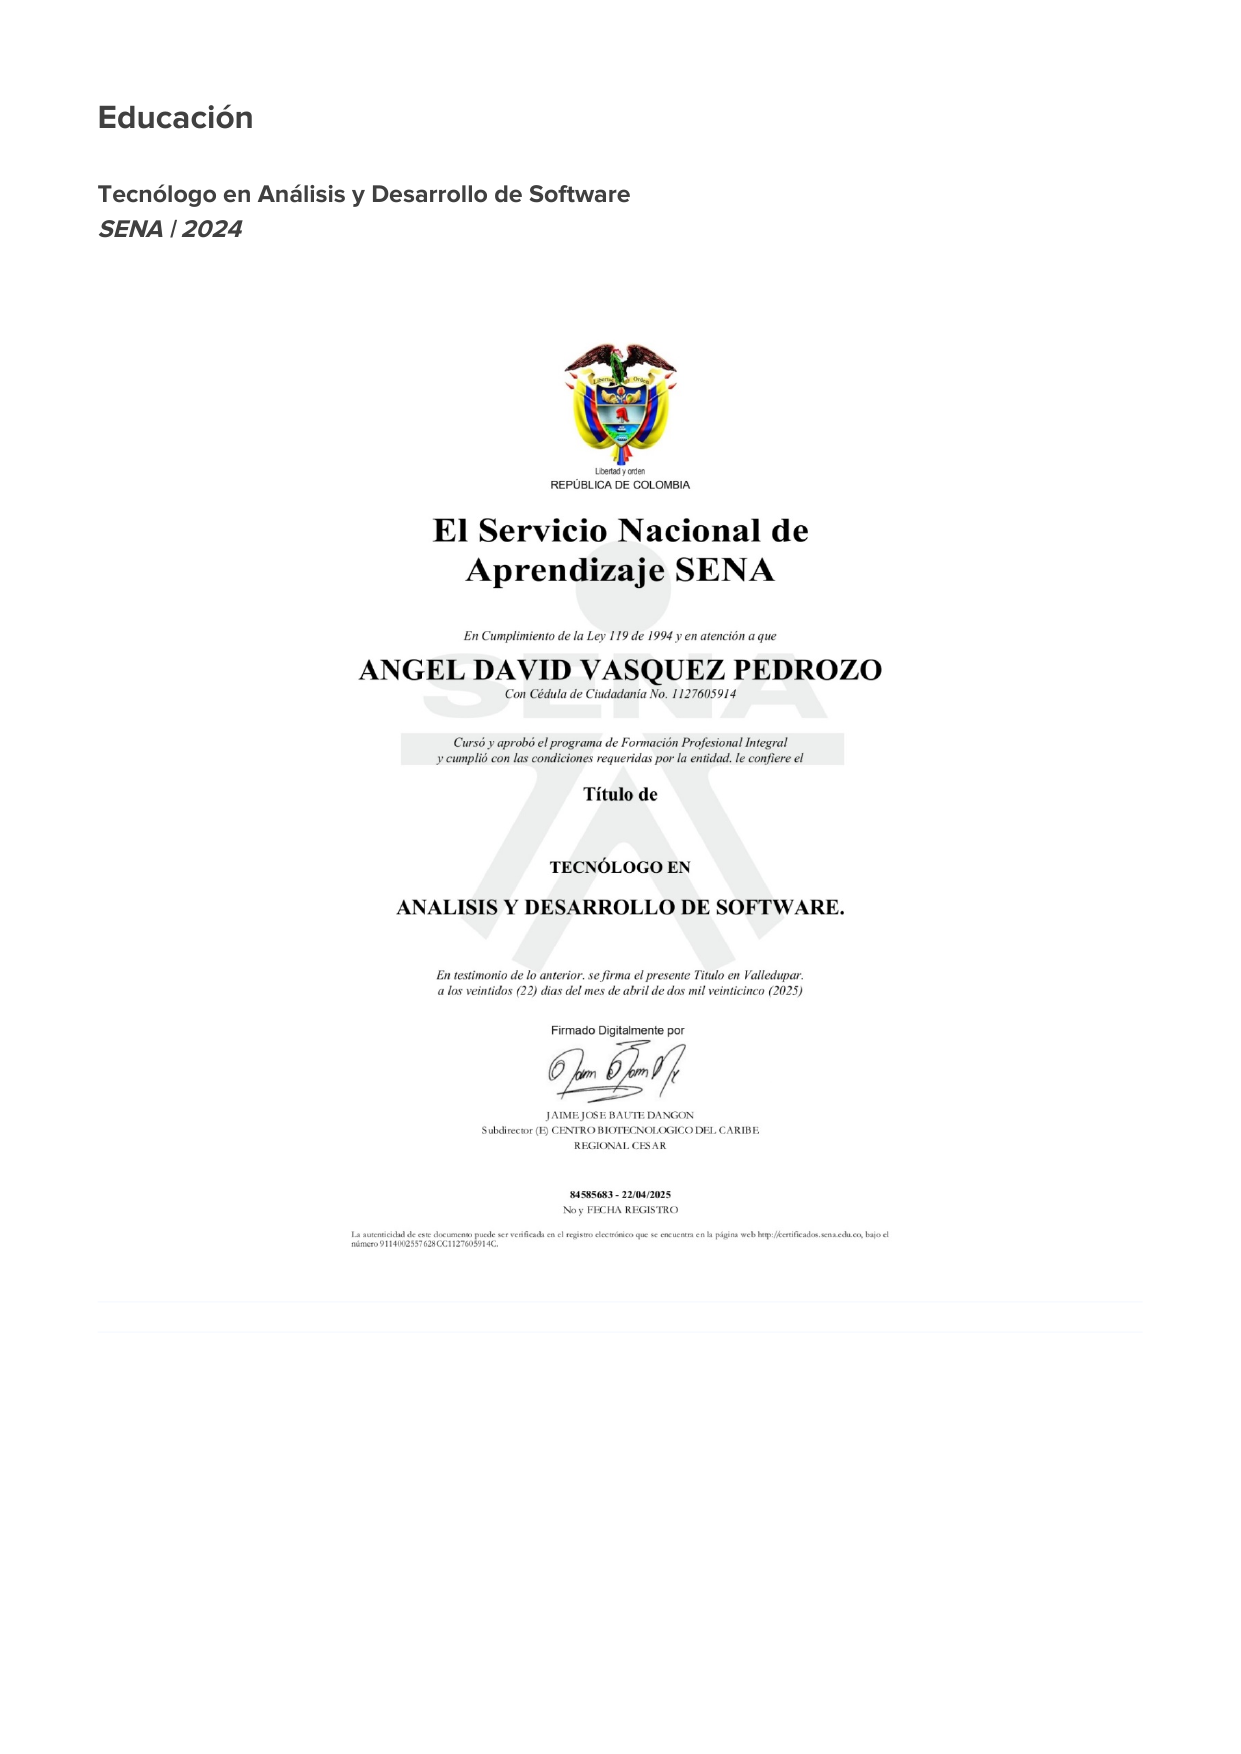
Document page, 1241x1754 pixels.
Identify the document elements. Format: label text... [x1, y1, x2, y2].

text Educación [97, 97, 1143, 138]
text Tecnólogo en Análisis y Desarrollo de Software SENA | 2024 [97, 179, 1143, 244]
picture [290, 265, 946, 1288]
